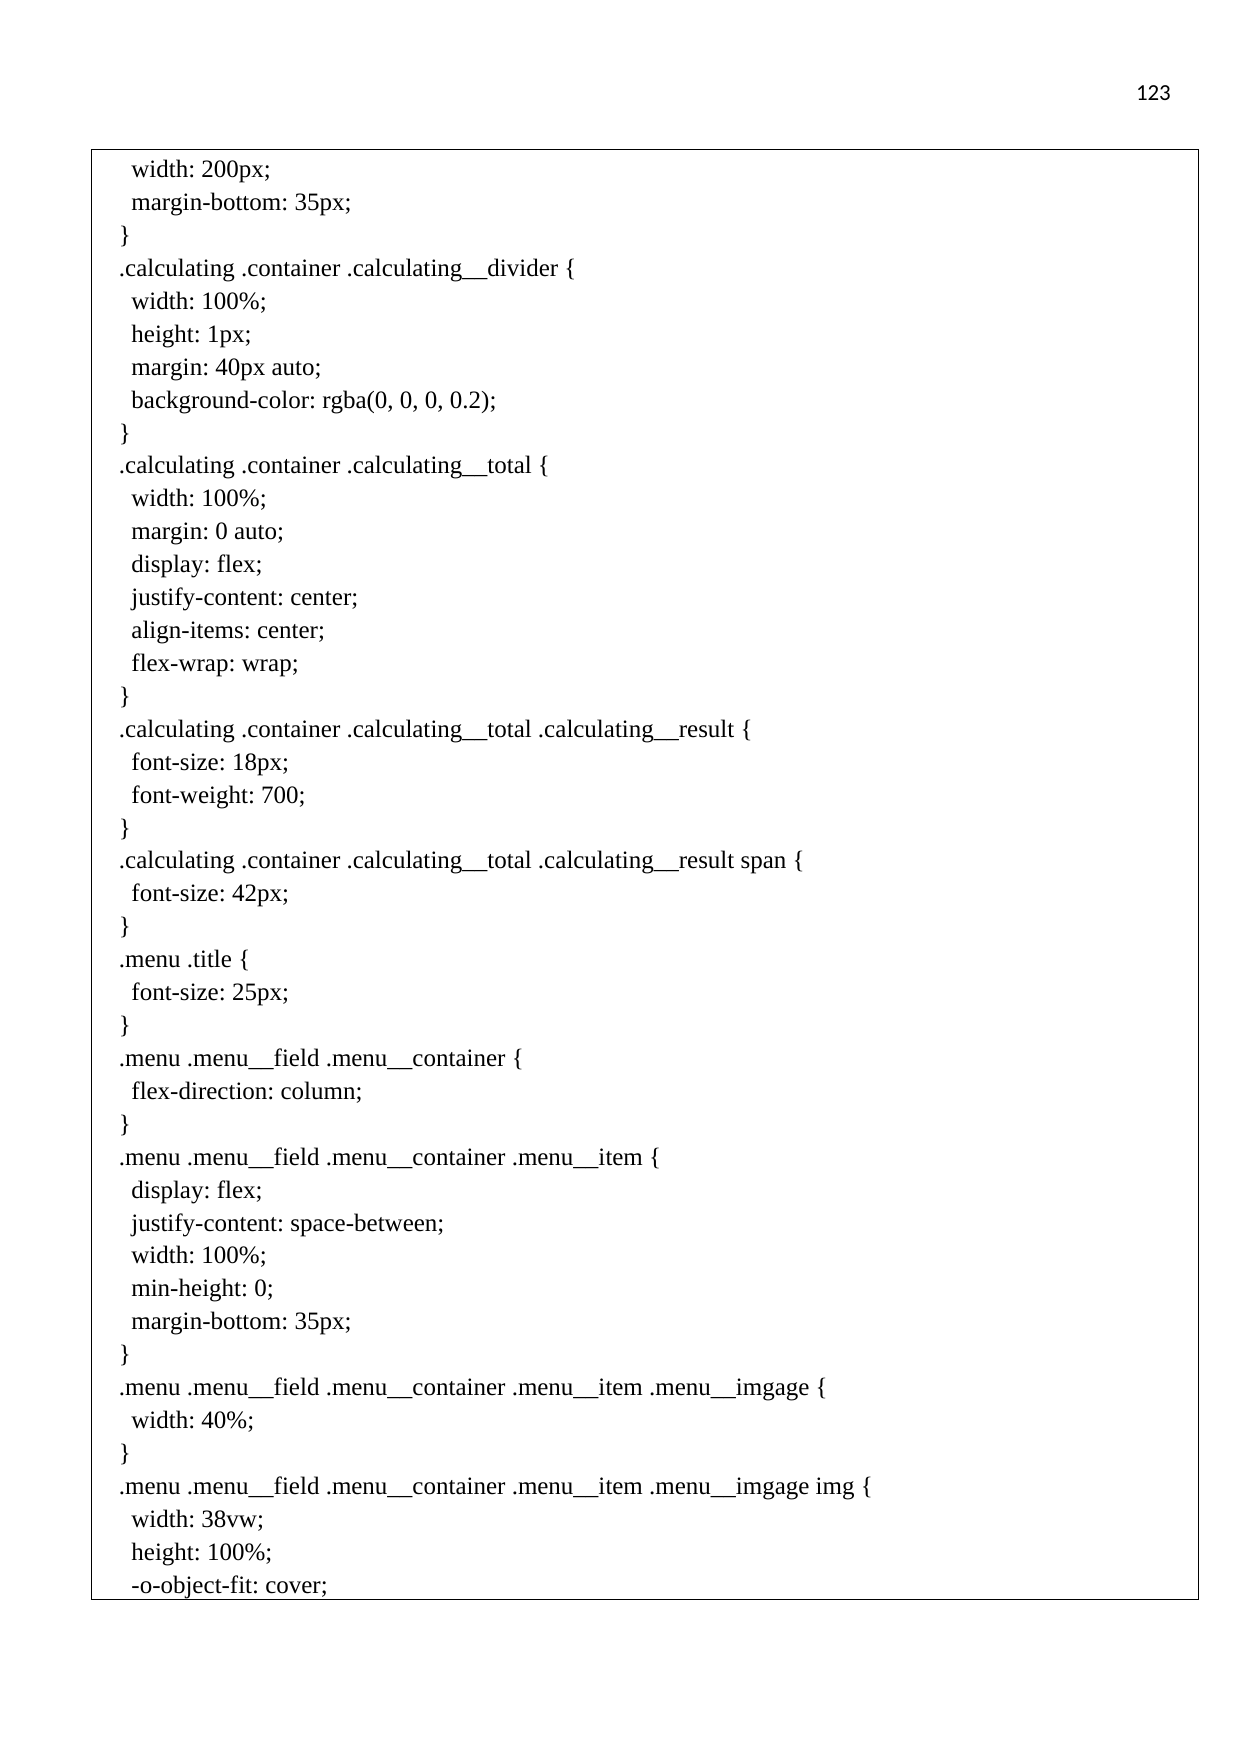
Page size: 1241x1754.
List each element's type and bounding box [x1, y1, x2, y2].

table_header [92, 150, 1198, 1598]
